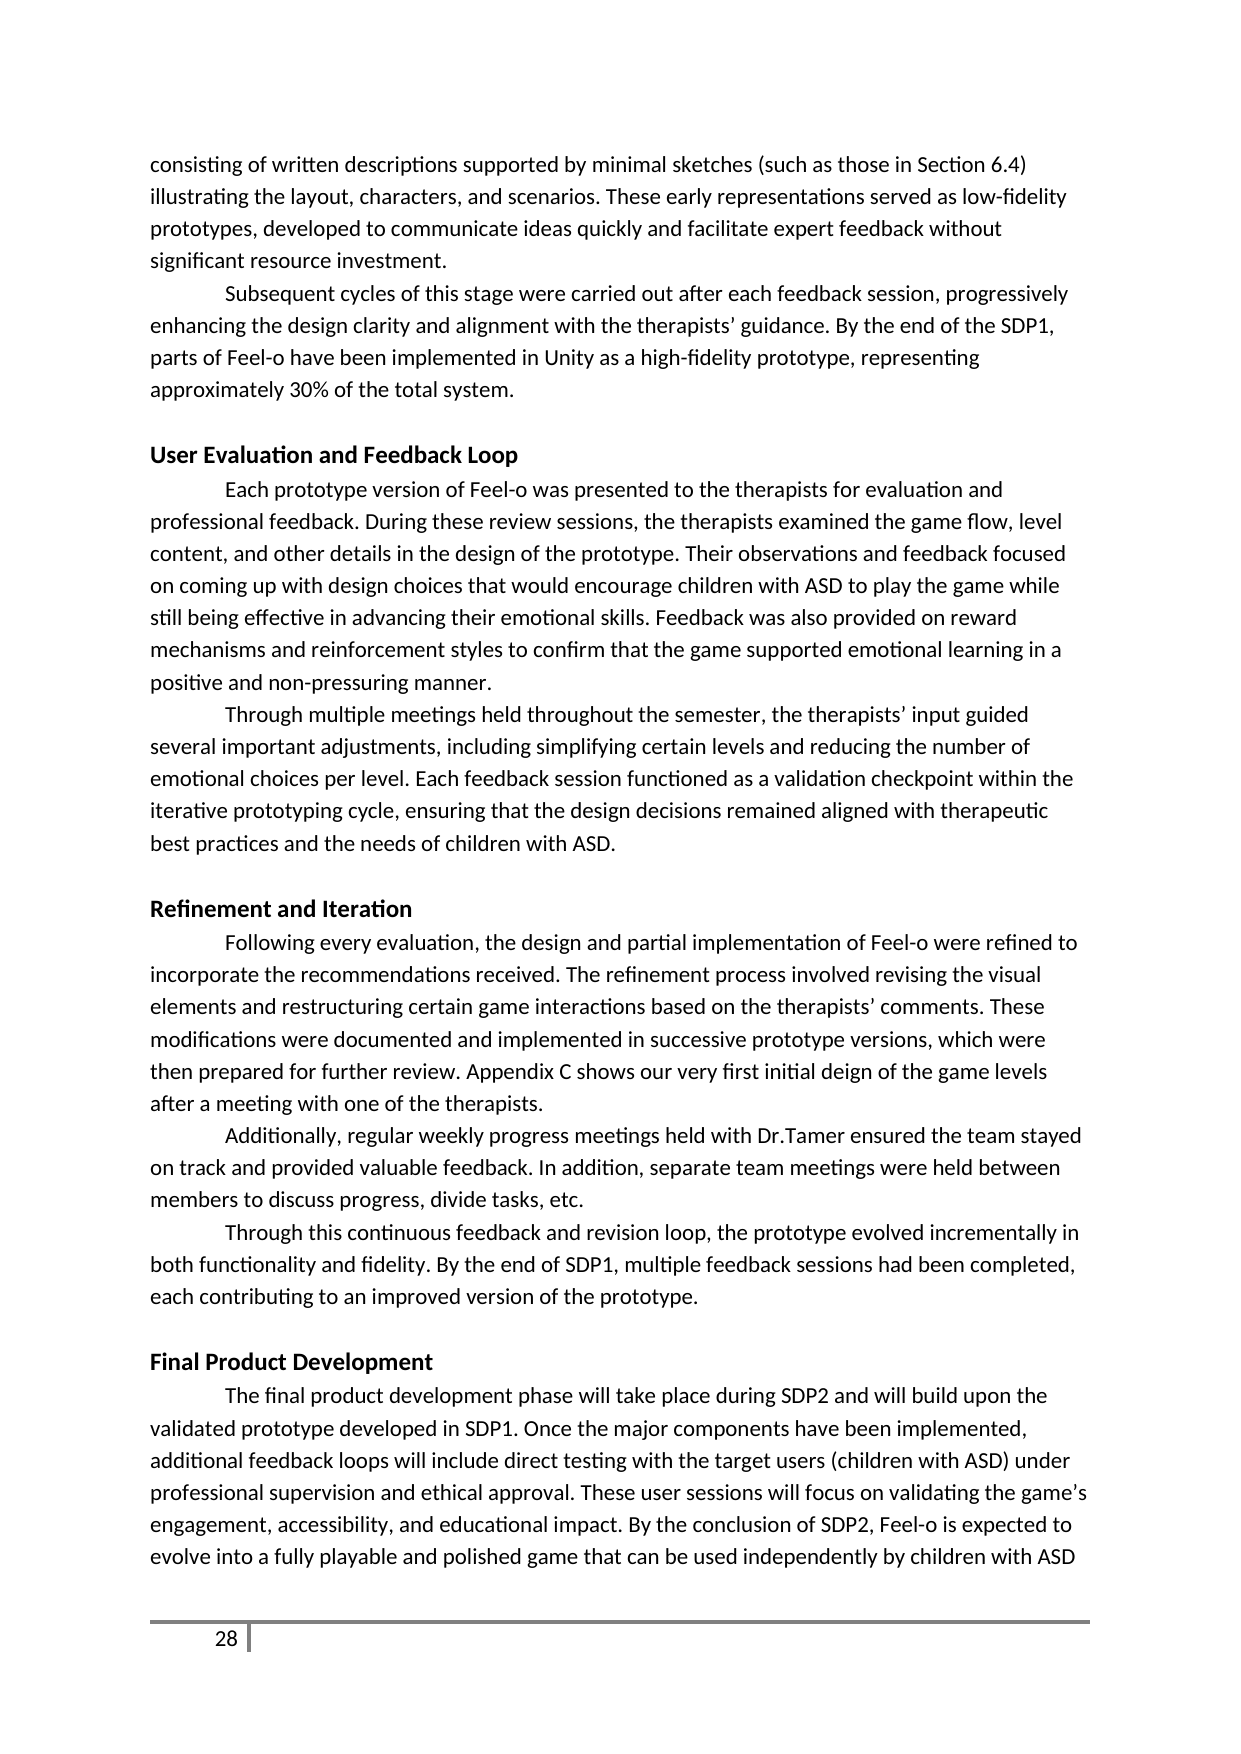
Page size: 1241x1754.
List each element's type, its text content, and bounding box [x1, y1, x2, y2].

text Additionally, regular weekly progress meetings held with Dr.Tamer ensured the team stayed on track and provided valuable feedback. In addition, separate team meetings were held between members to discuss progress, divide tasks, etc. [150, 1121, 1090, 1214]
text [150, 1382, 1090, 1571]
text Subsequent cycles of this stage were carried out after each feedback session, progressively enhancing the design clarity and alignment with the therapists’ guidance. By the end of the SDP1, parts of Feel-o have been implemented in Unity as a high-fidelity prototype, representing approximately 30% of the total system. [150, 279, 1090, 403]
text Final Product Development [150, 1347, 1090, 1377]
text Through multiple meetings held throughout the semester, the therapists’ input guided several important adjustments, including simplifying certain levels and reducing the number of emotional choices per level. Each feedback session functioned as a validation checkpoint within the iterative prototyping cycle, ensuring that the design decisions remained aligned with therapeutic best practices and the needs of children with ASD. [150, 700, 1090, 857]
text Following every evaluation, the design and partial implementation of Feel-o were refined to incorporate the recommendations received. The refinement process involved revising the visual elements and restructuring certain game interactions based on the therapists’ comments. These modifications were documented and implemented in successive prototype versions, which were then prepared for further review. Appendix C shows our very first initial deign of the game levels after a meeting with one of the therapists. [150, 928, 1090, 1117]
text Each prototype version of Feel-o was presented to the therapists for evaluation and professional feedback. During these review sessions, the therapists examined the game flow, level content, and other details in the design of the prototype. Their observations and feedback focused on coming up with design choices that would encourage children with ASD to play the game while still being effective in advancing their emotional skills. Feedback was also provided on reward mechanisms and reinforcement styles to confirm that the game supported emotional learning in a positive and non-pressuring manner. [150, 475, 1090, 696]
text User Evaluation and Feedback Loop [150, 440, 1090, 470]
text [150, 150, 1090, 274]
text Through this continuous feedback and revision loop, the prototype evolved incrementally in both functionality and fidelity. By the end of SDP1, multiple feedback sessions had been completed, each contributing to an improved version of the prototype. [150, 1218, 1090, 1310]
text Refinement and Iteration [150, 893, 1090, 924]
